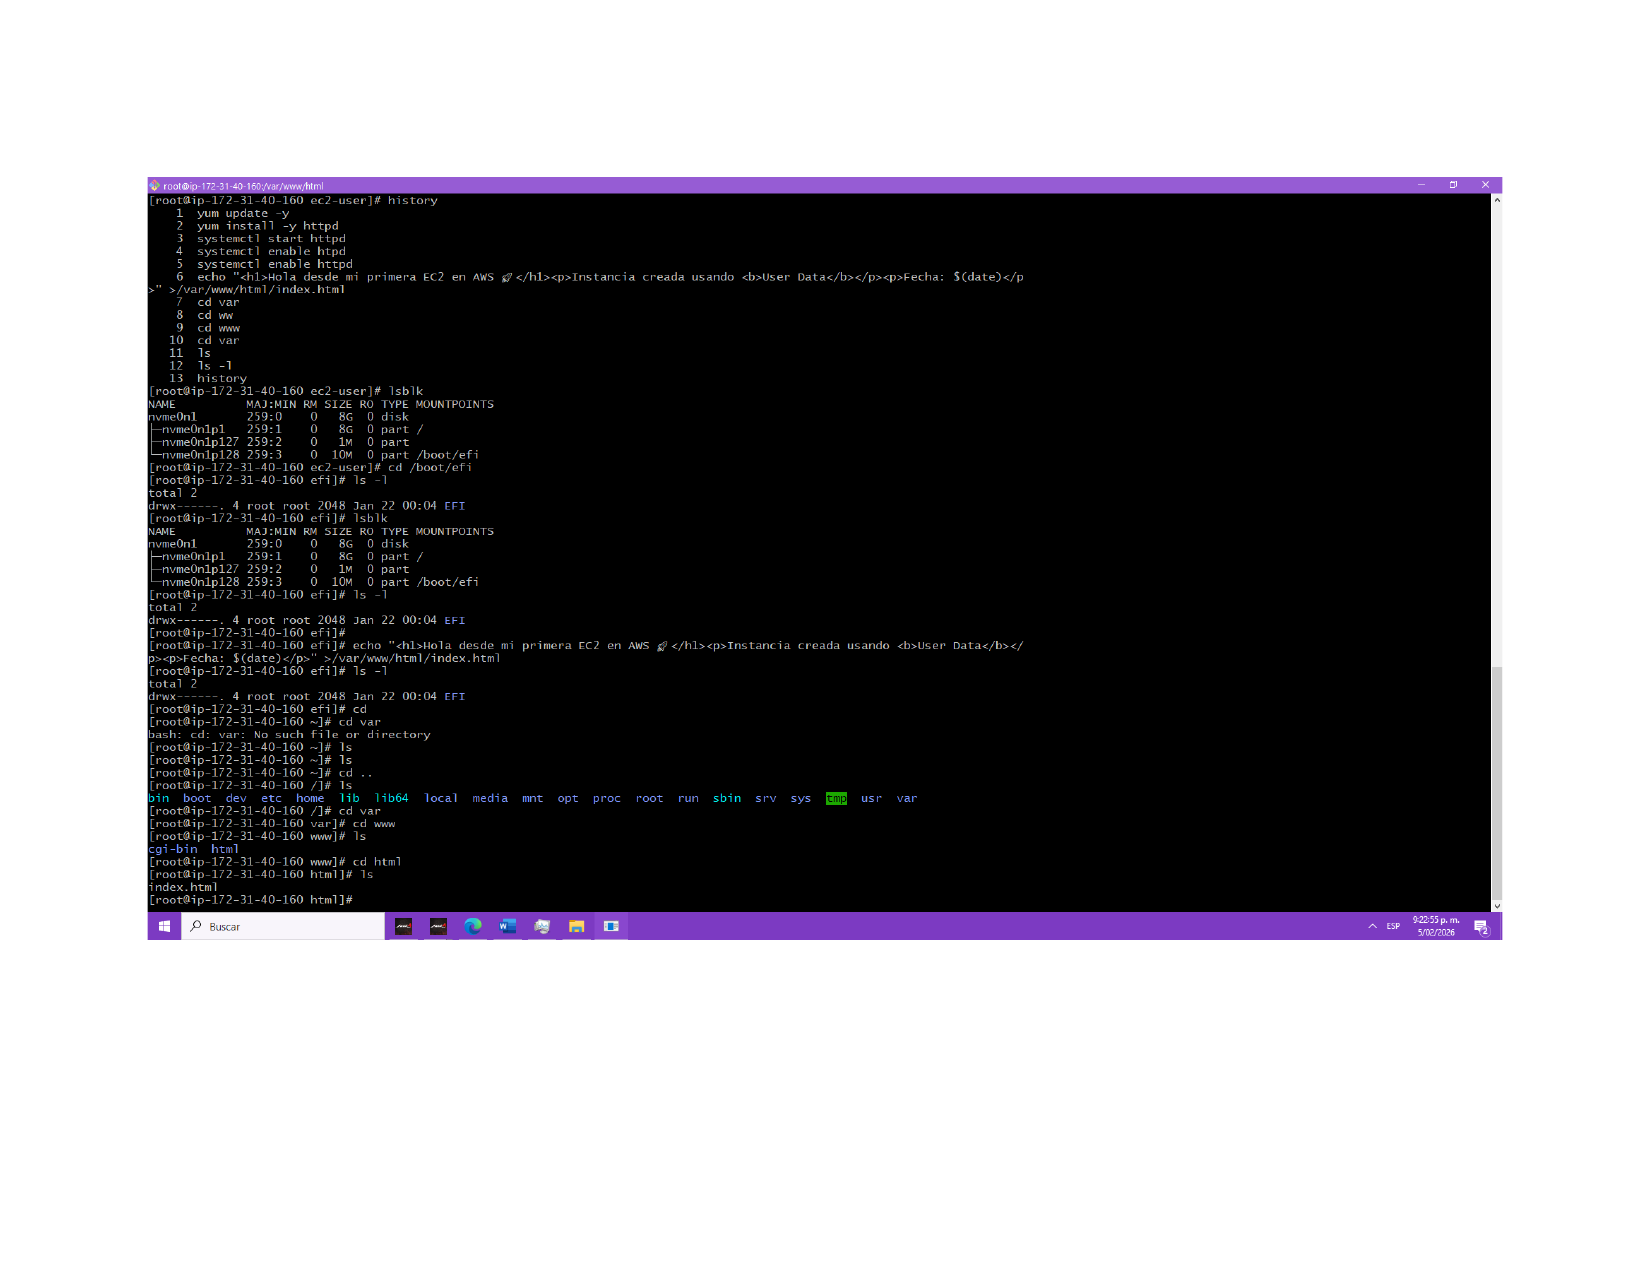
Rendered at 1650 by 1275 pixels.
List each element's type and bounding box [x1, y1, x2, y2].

picture [147, 177, 1503, 940]
